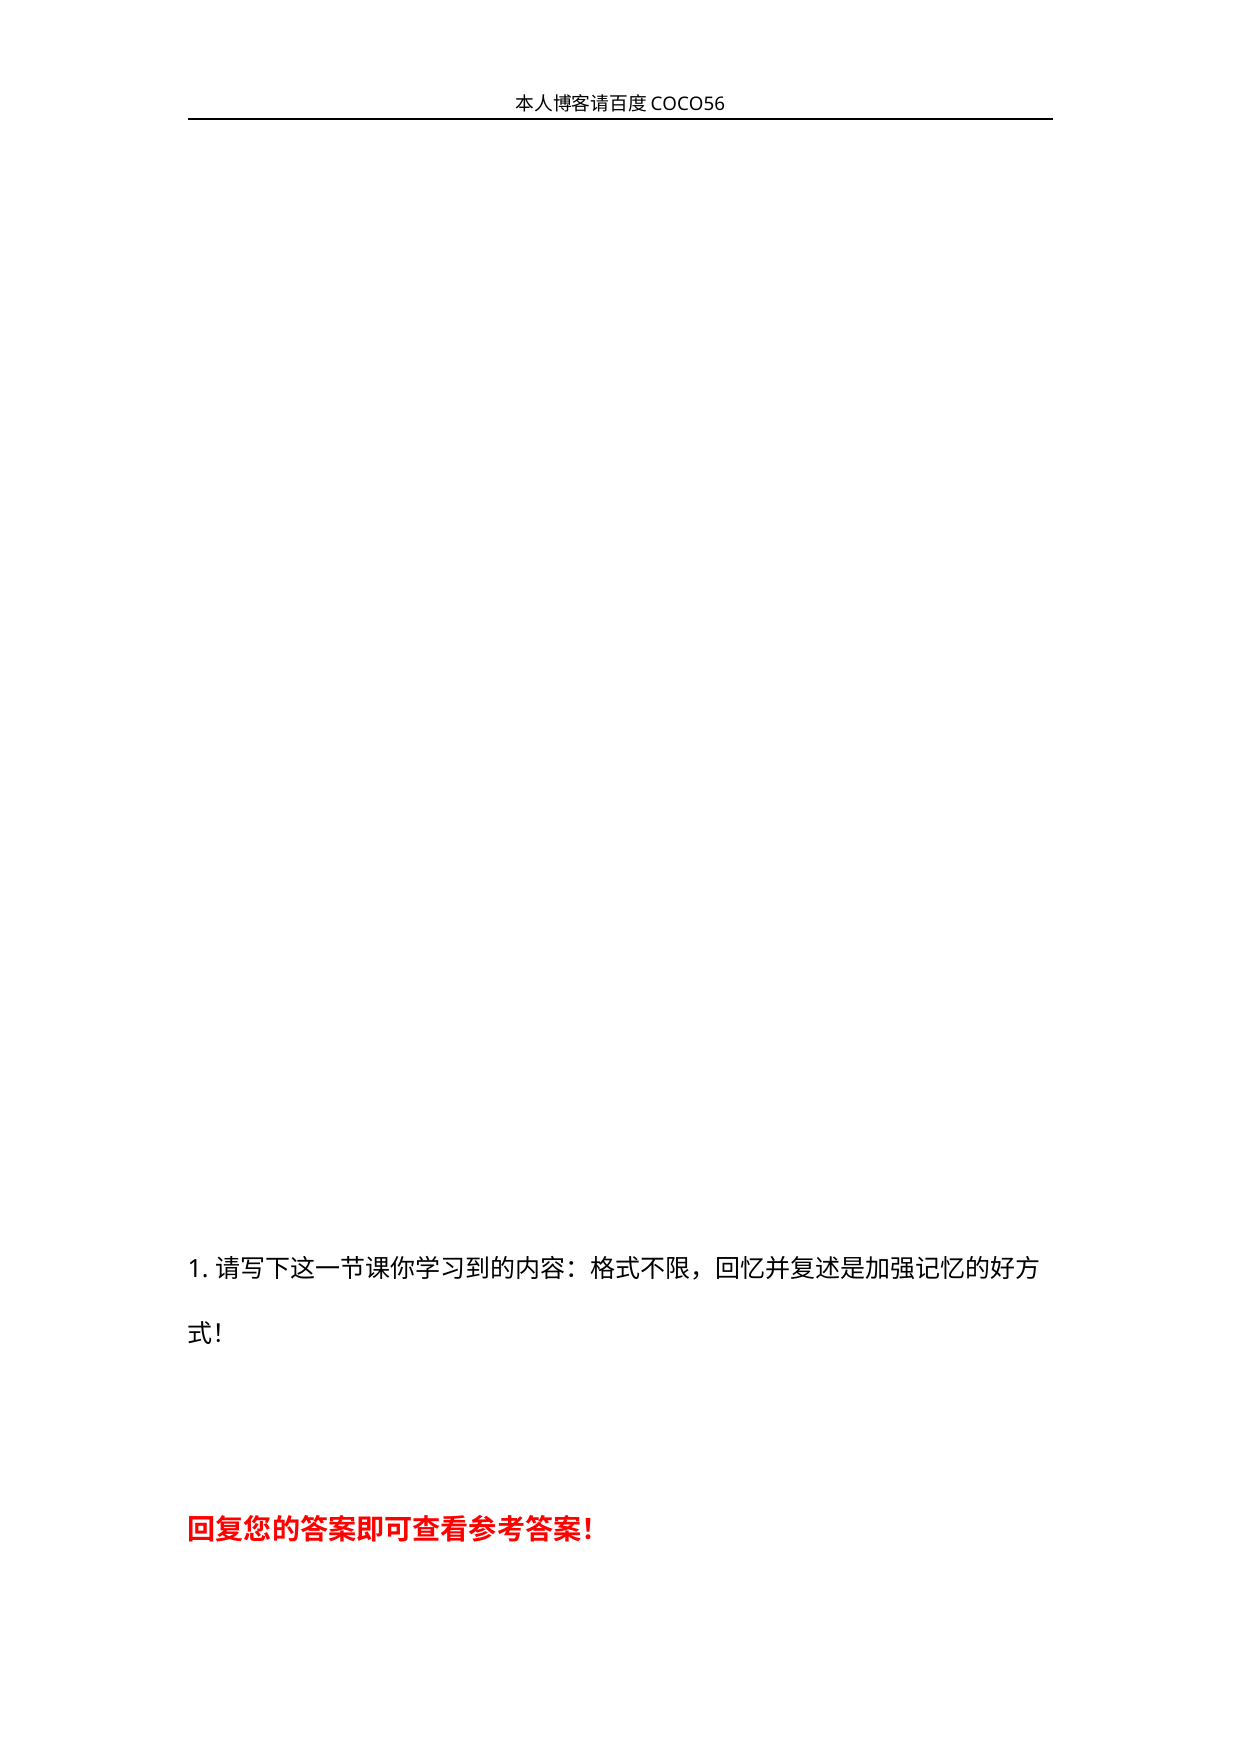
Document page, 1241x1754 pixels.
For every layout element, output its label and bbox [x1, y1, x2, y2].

text [187, 162, 1053, 1559]
